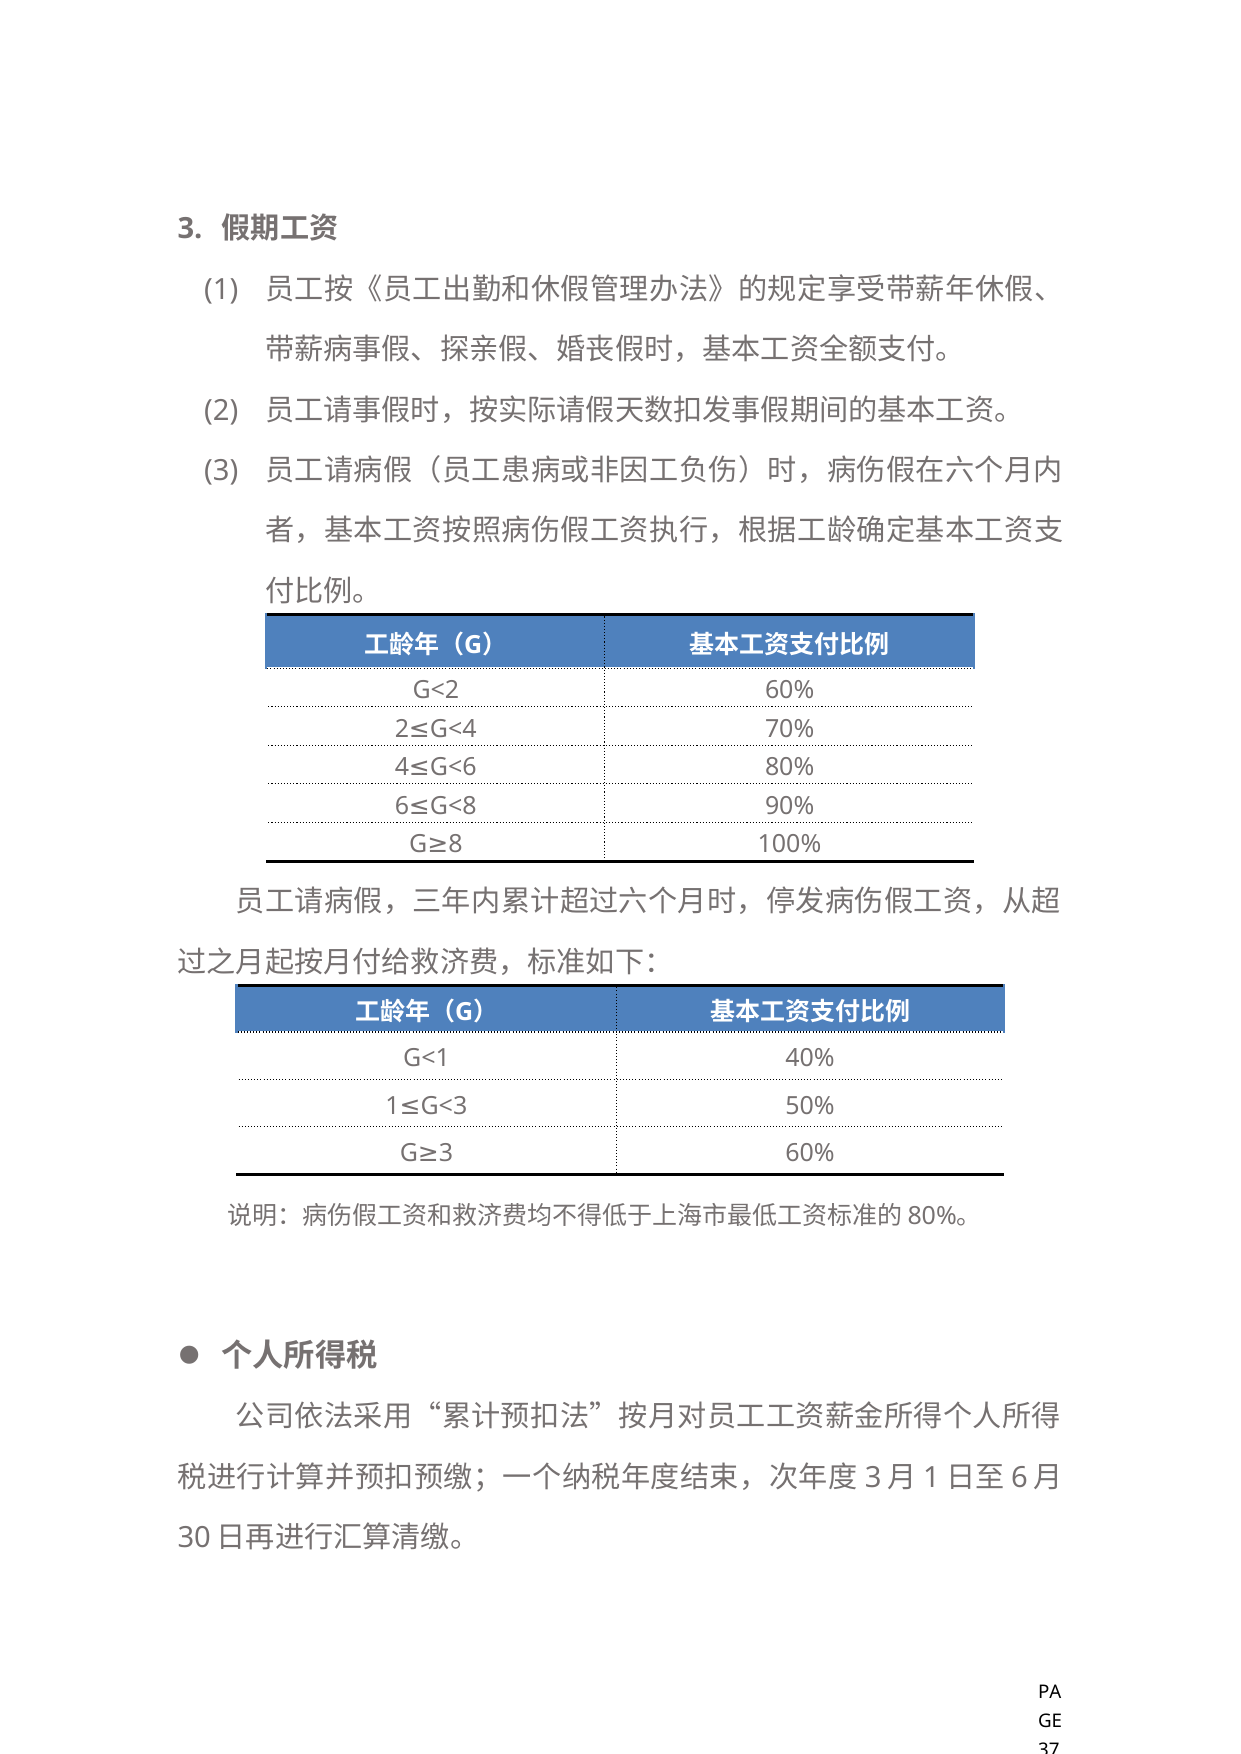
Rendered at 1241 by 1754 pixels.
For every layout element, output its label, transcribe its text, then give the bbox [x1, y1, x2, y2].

table_header 工龄年（G） [267, 616, 605, 667]
table_cell 70% [605, 706, 974, 744]
table_cell 60% [605, 668, 974, 706]
table_cell G<2 [266, 668, 605, 706]
table_cell 90% [605, 783, 974, 822]
table_cell G<1 [236, 1031, 616, 1079]
table_cell 80% [605, 745, 974, 783]
table_cell 2≤G<4 [266, 706, 605, 744]
table_header 基本工资支付比例 [605, 616, 973, 667]
table_cell G≥3 [236, 1126, 616, 1173]
table_cell 60% [616, 1126, 1004, 1173]
text 公司依法采用“累计预扣法”按月对员工工资薪金所得个人所得税进行计算并预扣预缴；一个纳税年度结束，次年度3月1日至6月30日再进行汇算清缴。 [177, 1378, 1063, 1560]
text 说明：病伤假工资和救济费均不得低于上海市最低工资标准的80%。 [177, 1176, 1063, 1237]
table_header 工龄年（G） [238, 987, 616, 1031]
table_cell 100% [605, 822, 974, 860]
text 员工请病假，三年内累计超过六个月时，停发病伤假工资，从超过之月起按月付给救济费，标准如下： [177, 863, 1063, 984]
list 员工按《员工出勤和休假管理办法》的规定享受带薪年休假、带薪病事假、探亲假、婚丧假时，基本工资全额支付。 [221, 251, 1063, 372]
table_cell 40% [616, 1031, 1004, 1079]
list 员工请病假（员工患病或非因工负伤）时，病伤假在六个月内者，基本工资按照病伤假工资执行，根据工龄确定基本工资支付比例。 [221, 432, 1063, 613]
table_cell 4≤G<6 [266, 745, 605, 783]
table_cell 50% [616, 1079, 1004, 1126]
table_header 基本工资支付比例 [616, 987, 1003, 1031]
table_cell 6≤G<8 [266, 783, 605, 822]
subtitle 个人所得税 [177, 1318, 1063, 1378]
list 员工请事假时，按实际请假天数扣发事假期间的基本工资。 [221, 372, 1063, 432]
table_cell 1≤G<3 [236, 1079, 616, 1126]
table_cell G≥8 [266, 822, 605, 860]
list 假期工资 [177, 190, 1063, 251]
